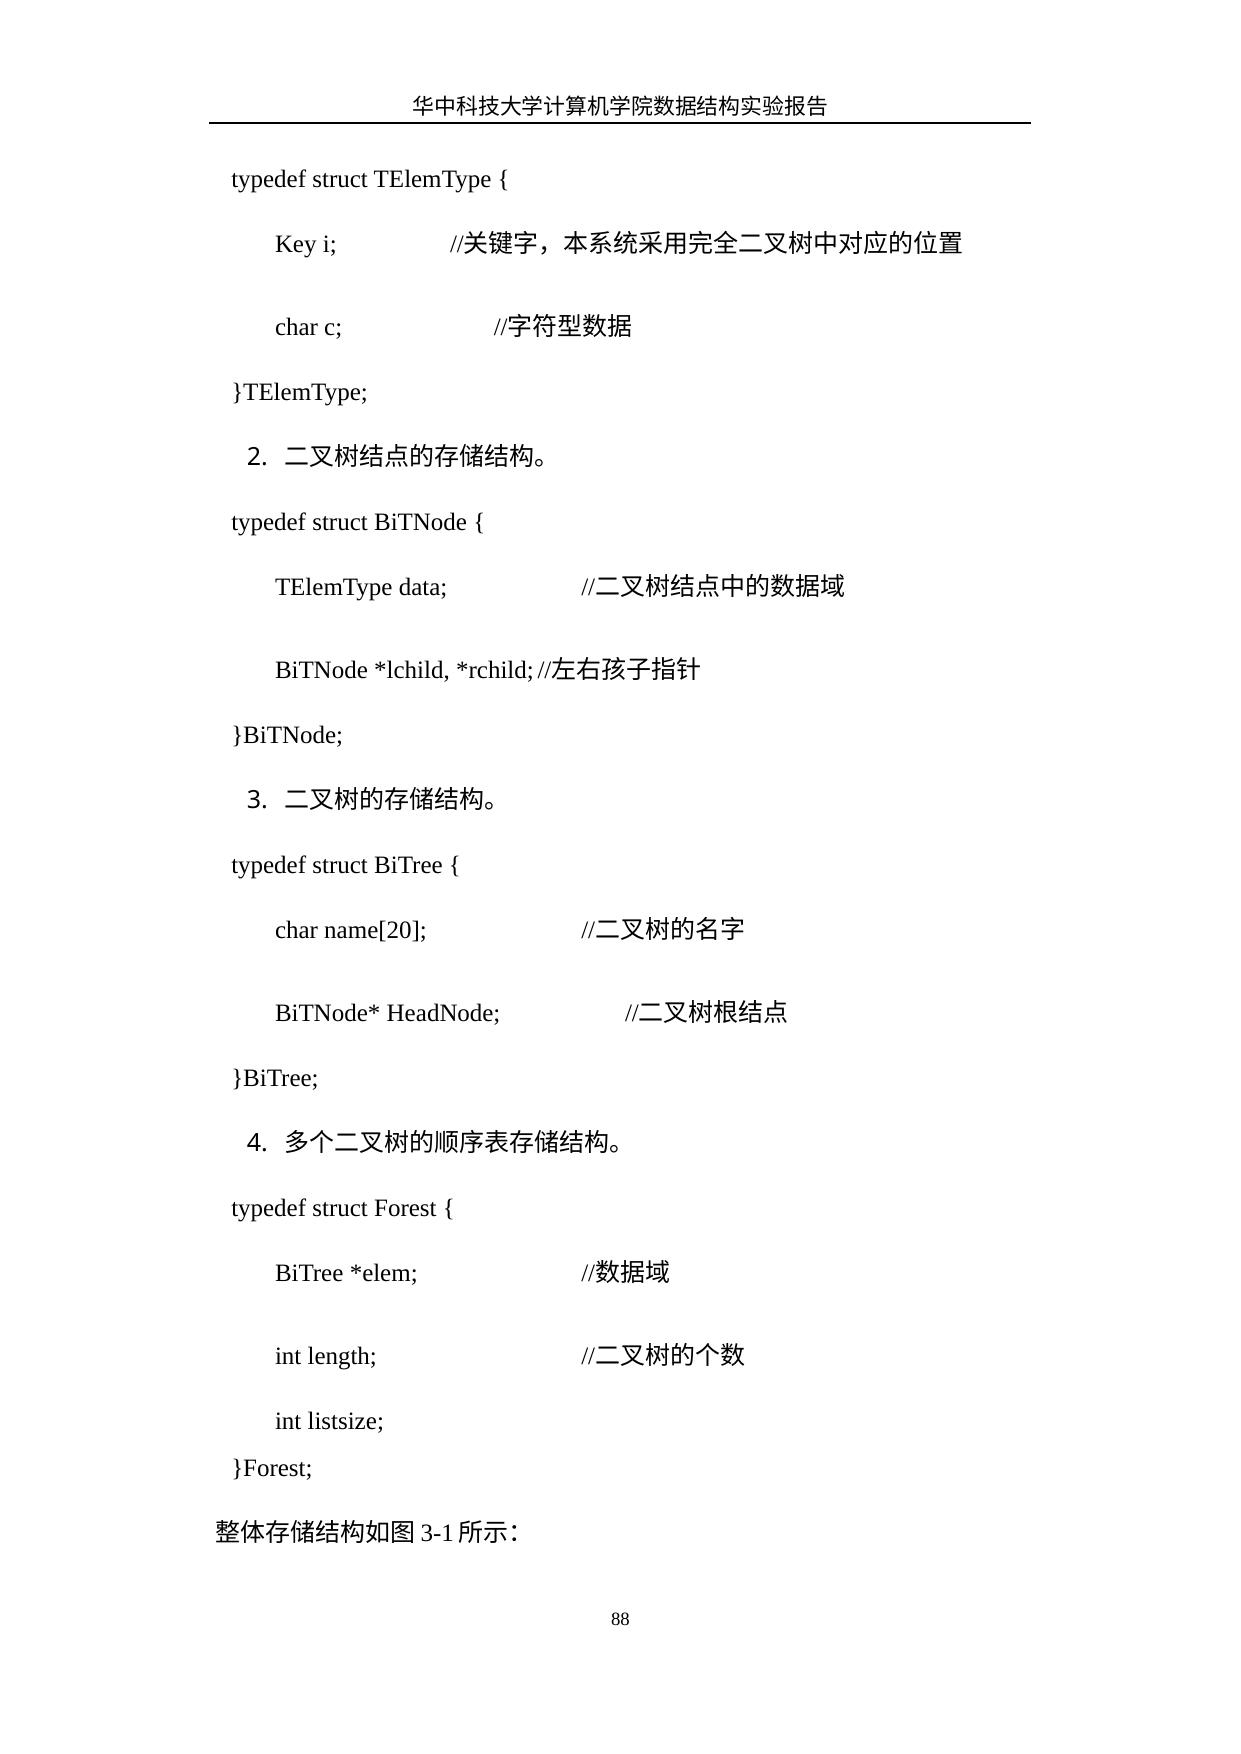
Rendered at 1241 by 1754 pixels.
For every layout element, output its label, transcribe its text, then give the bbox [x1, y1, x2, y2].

text }Forest; [209, 1451, 1031, 1484]
list 多个二叉树的顺序表存储结构。 [247, 1108, 1031, 1173]
text BiTNode* HeadNode; //二叉树根结点 [209, 978, 1031, 1043]
text typedef struct BiTNode { [209, 505, 1031, 538]
text int length; //二叉树的个数 [209, 1321, 1031, 1386]
text typedef struct Forest { [209, 1191, 1031, 1224]
text char name[20]; //二叉树的名字 [209, 895, 1031, 960]
text 整体存储结构如图3-1所示： [209, 1498, 1031, 1563]
text typedef struct TElemType { [209, 162, 1031, 194]
list 二叉树结点的存储结构。 [247, 422, 1031, 487]
text }TElemType; [209, 375, 1031, 408]
text BiTNode *lchild, *rchild; //左右孩子指针 [209, 635, 1031, 700]
text }BiTNode; [209, 718, 1031, 751]
text BiTree *elem; //数据域 [209, 1238, 1031, 1303]
text Key i; //关键字，本系统采用完全二叉树中对应的位置 [209, 209, 1031, 274]
text TElemType data; //二叉树结点中的数据域 [209, 552, 1031, 617]
text typedef struct BiTree { [209, 848, 1031, 881]
text int listsize; [209, 1404, 1031, 1437]
text }BiTree; [209, 1061, 1031, 1094]
list 二叉树的存储结构。 [247, 765, 1031, 830]
text char c; //字符型数据 [209, 292, 1031, 357]
